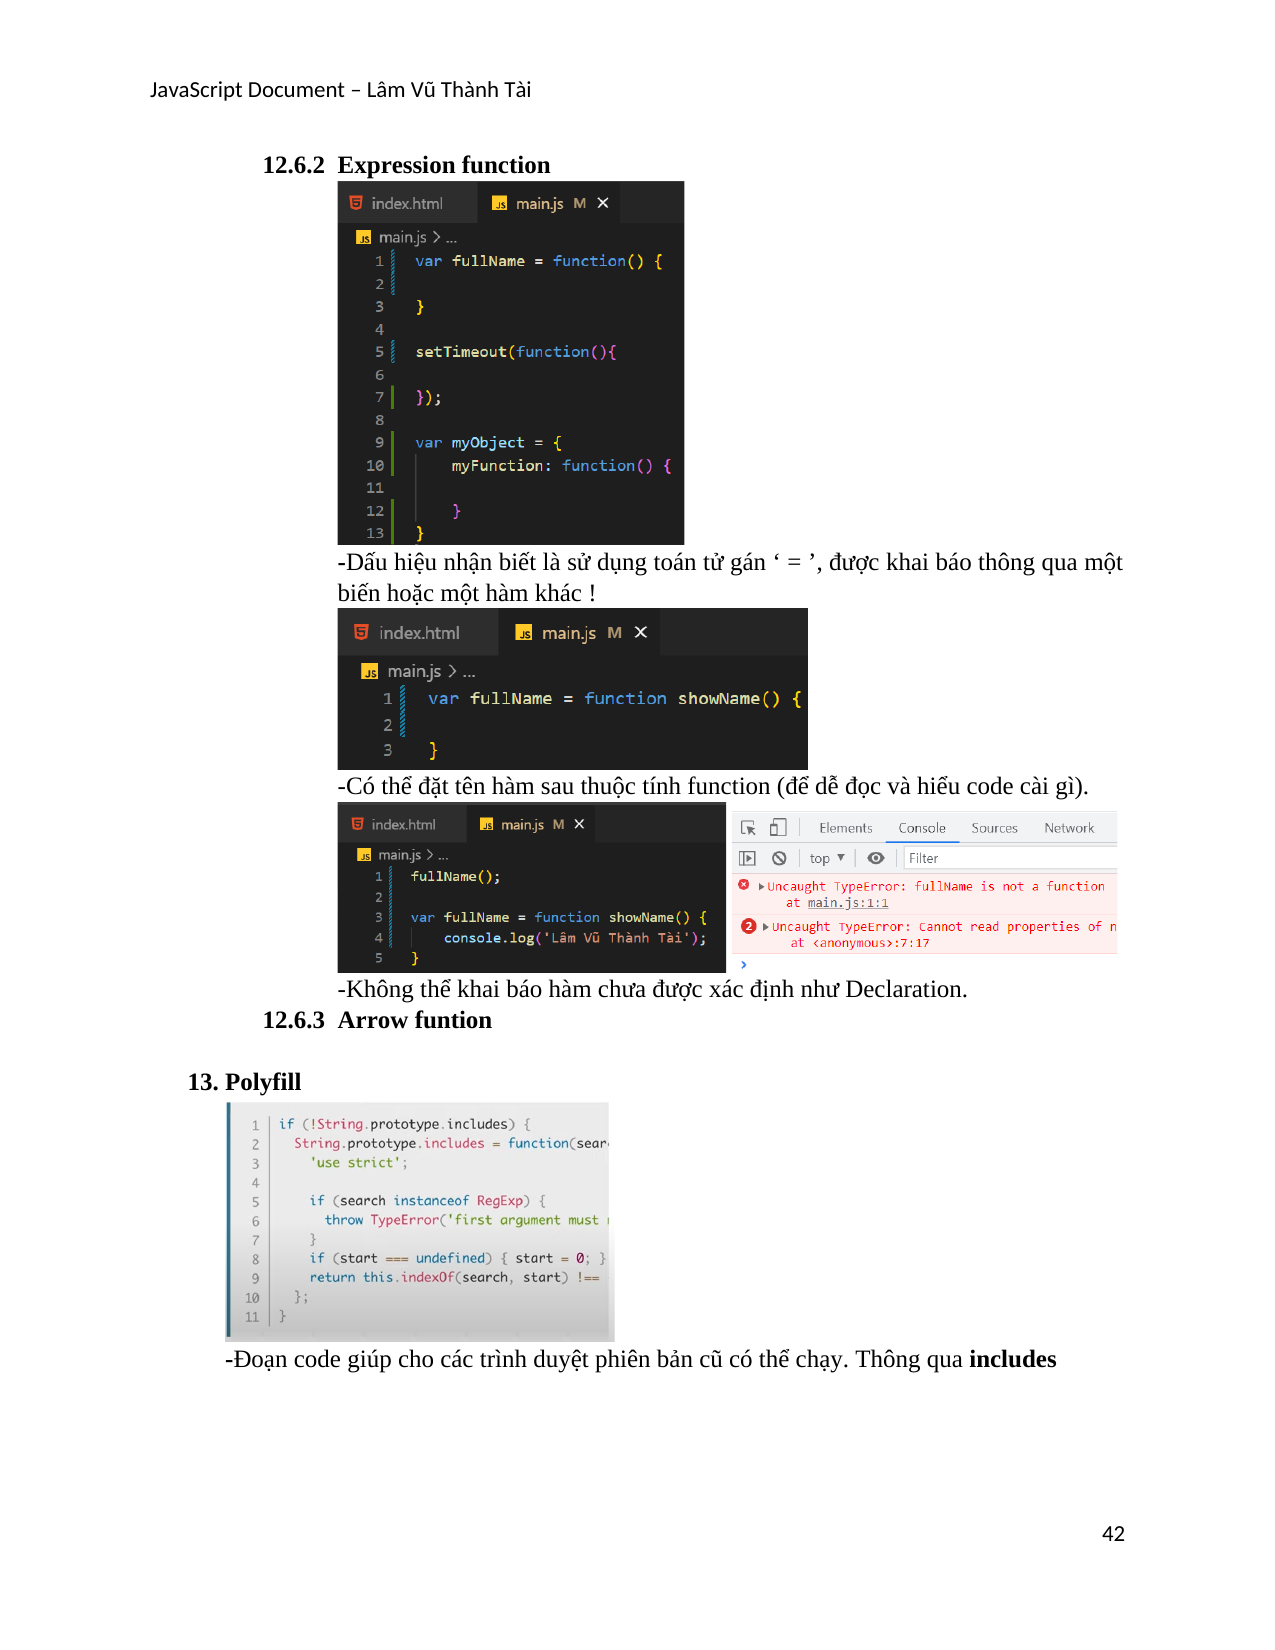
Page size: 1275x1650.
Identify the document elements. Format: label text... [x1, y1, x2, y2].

list -Đoạn code giúp cho các trình duyệt phiên bản cũ có thể chạy. Thông qua includes [225, 1344, 1125, 1373]
list -Có thể đặt tên hàm sau thuộc tính function (để dễ đọc và hiểu code cài gì). [337, 771, 1125, 800]
picture [337, 802, 727, 973]
picture [337, 181, 685, 545]
list Expression function [262, 150, 1125, 179]
list -Dấu hiệu nhận biết là sử dụng toán tử gán ‘ = ’, được khai báo thông qua một biến hoặc một hàm khác ! [337, 547, 1125, 606]
picture [225, 1098, 615, 1342]
list -Không thể khai báo hàm chưa được xác định như Declaration. [337, 974, 1125, 1003]
picture [731, 809, 1118, 973]
picture [337, 608, 808, 770]
list Polyfill [187, 1067, 1125, 1096]
list Arrow funtion [262, 1005, 1125, 1034]
